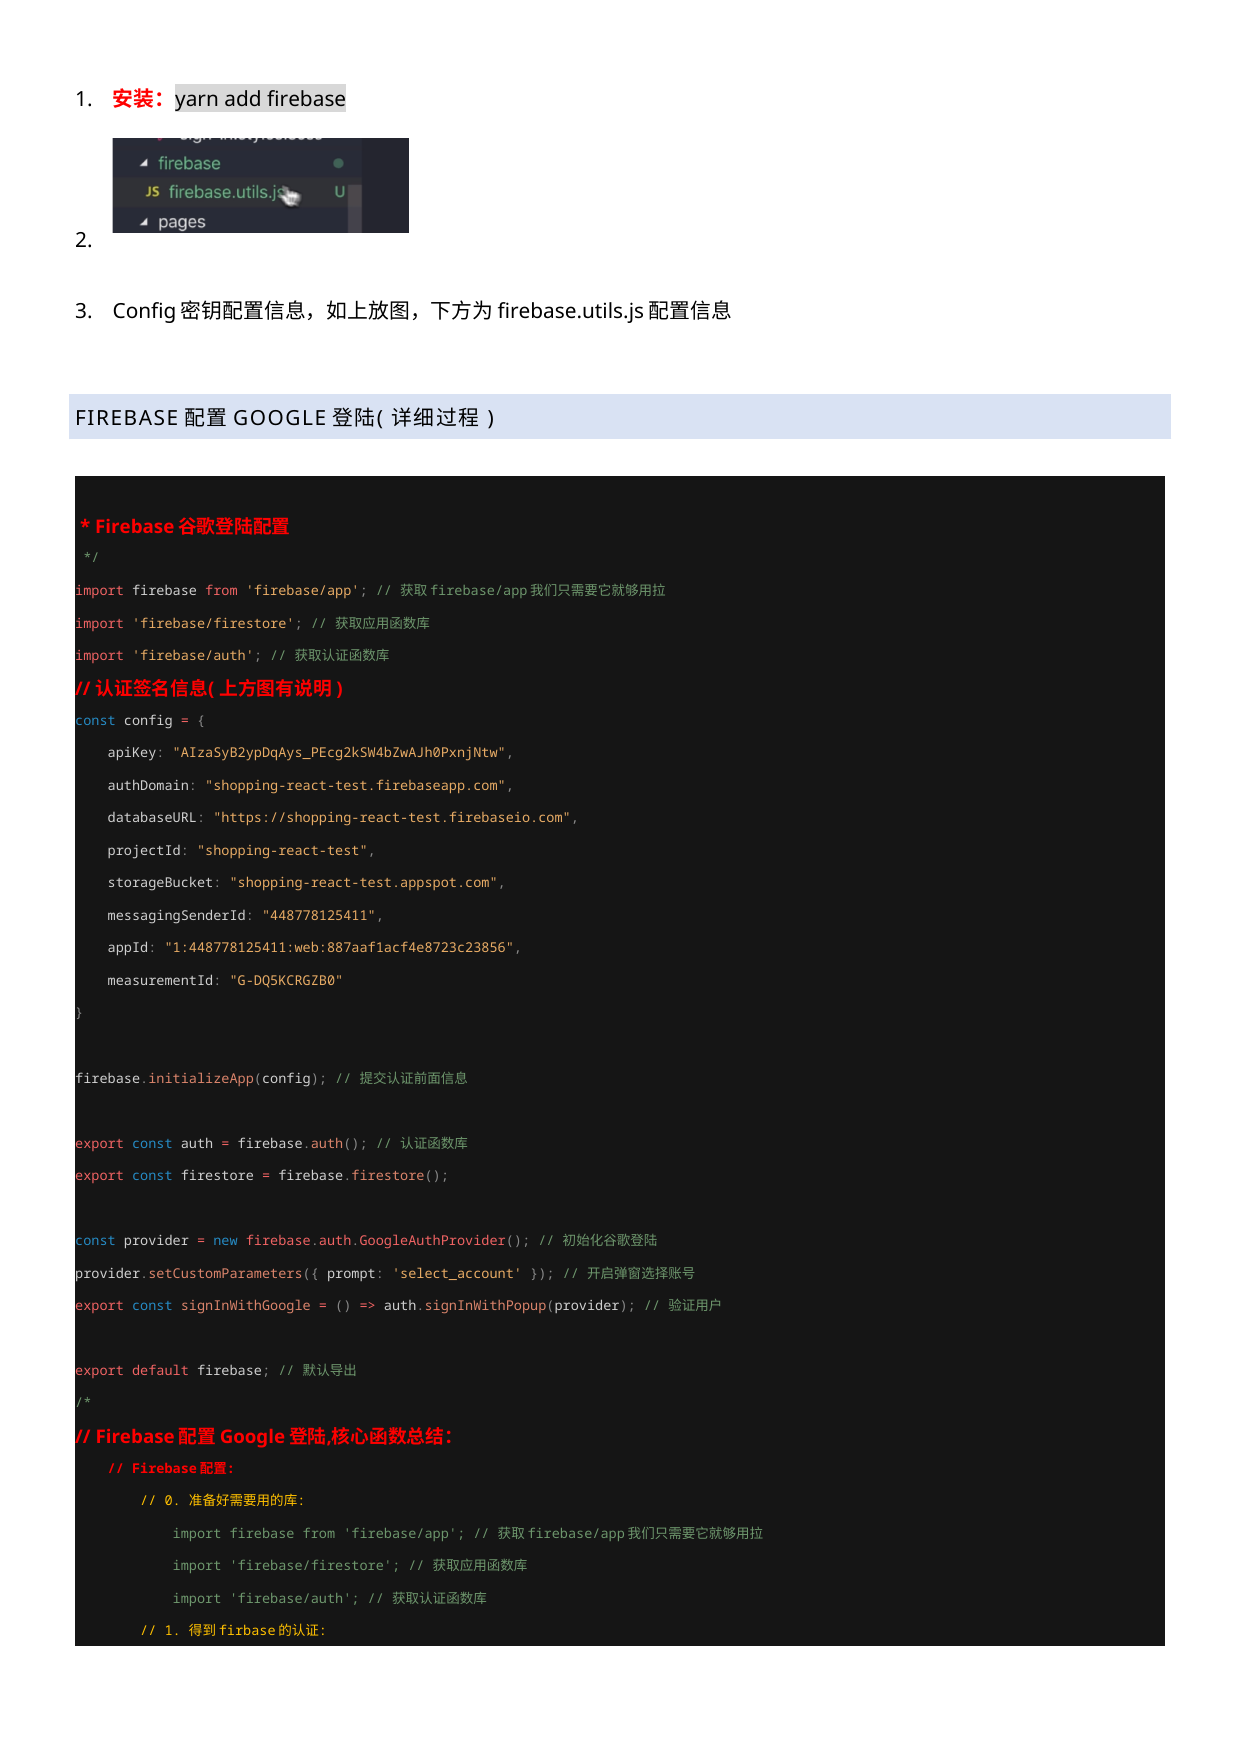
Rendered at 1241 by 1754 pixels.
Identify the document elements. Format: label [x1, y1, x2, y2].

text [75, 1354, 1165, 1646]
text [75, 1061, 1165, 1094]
picture [112, 138, 409, 233]
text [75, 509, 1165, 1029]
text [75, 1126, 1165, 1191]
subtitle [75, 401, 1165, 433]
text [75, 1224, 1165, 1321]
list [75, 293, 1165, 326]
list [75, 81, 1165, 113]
